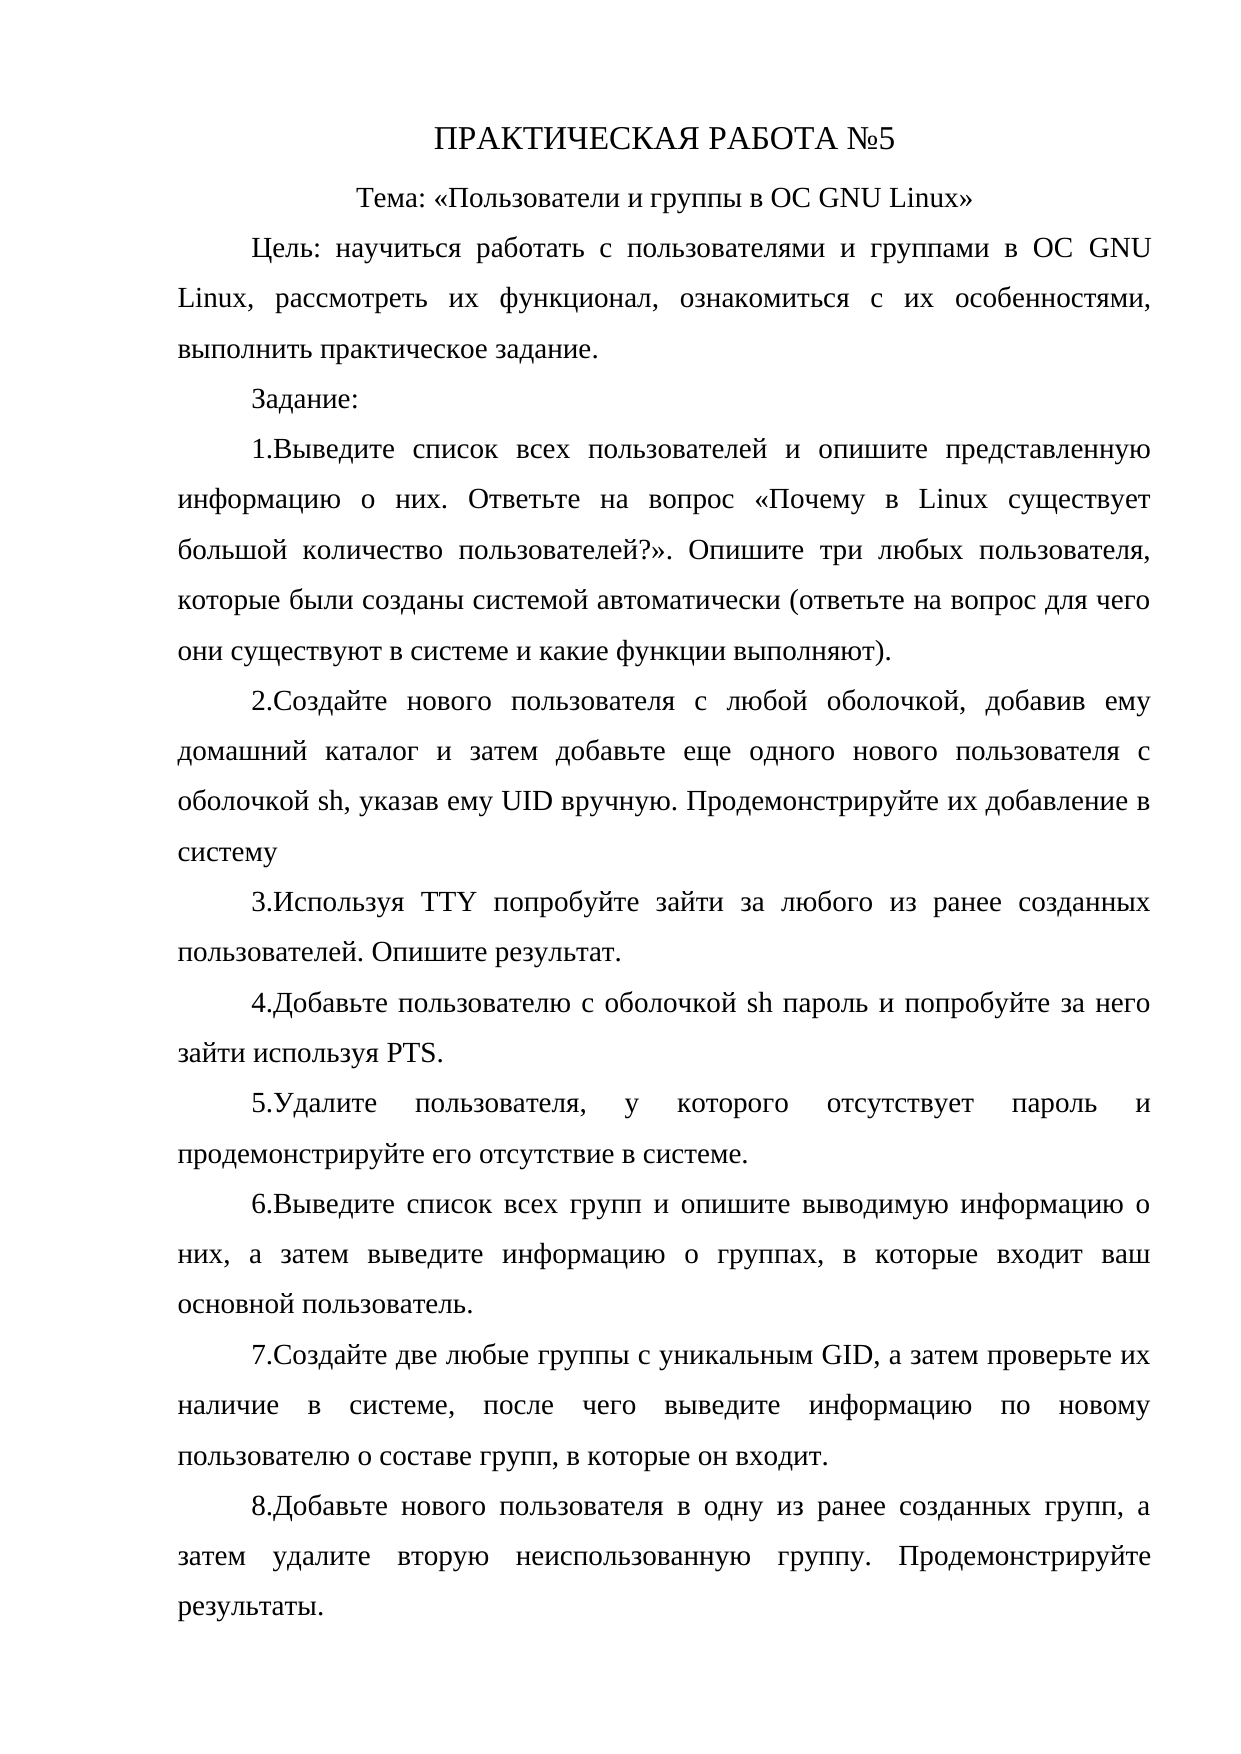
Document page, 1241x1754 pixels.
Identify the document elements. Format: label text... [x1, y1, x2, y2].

subtitle ПРАКТИЧЕСКАЯ РАБОТА №5 [177, 118, 1152, 156]
text Задание: [177, 381, 1152, 414]
text 3.Используя TTY попробуйте зайти за любого из ранее созданных пользователей. Опишите результат. [177, 884, 1152, 968]
text Цель: научиться работать с пользователями и группами в ОС GNU Linux, рассмотреть их функционал, ознакомиться с их особенностями, выполнить практическое задание. [177, 230, 1152, 364]
text 4.Добавьте пользователю с оболочкой sh пароль и попробуйте за него зайти используя PTS. [177, 985, 1152, 1069]
text 7.Создайте две любые группы с уникальным GID, а затем проверьте их наличие в системе, после чего выведите информацию по новому пользователю о составе групп, в которые он входит. [177, 1337, 1152, 1471]
text 2.Создайте нового пользователя с любой оболочкой, добавив ему домашний каталог и затем добавьте еще одного нового пользователя с оболочкой sh, указав ему UID вручную. Продемонстрируйте их добавление в систему [177, 683, 1152, 867]
text 6.Выведите список всех групп и опишите выводимую информацию о них, а затем выведите информацию о группах, в которые входит ваш основной пользователь. [177, 1186, 1152, 1320]
text 5.Удалите пользователя, у которого отсутствует пароль и продемонстрируйте его отсутствие в системе. [177, 1085, 1152, 1169]
text 8.Добавьте нового пользователя в одну из ранее созданных групп, а затем удалите вторую неиспользованную группу. Продемонстрируйте результаты. [177, 1488, 1152, 1622]
subtitle Тема: «Пользователи и группы в ОС GNU Linux» [177, 180, 1152, 213]
text 1.Выведите список всех пользователей и опишите представленную информацию о них. Ответьте на вопрос «Почему в Linux существует большой количество пользователей?». Опишите три любых пользователя, которые были созданы системой автоматически (ответьте на вопрос для чего они существуют в системе и какие функции выполняют). [177, 431, 1152, 666]
